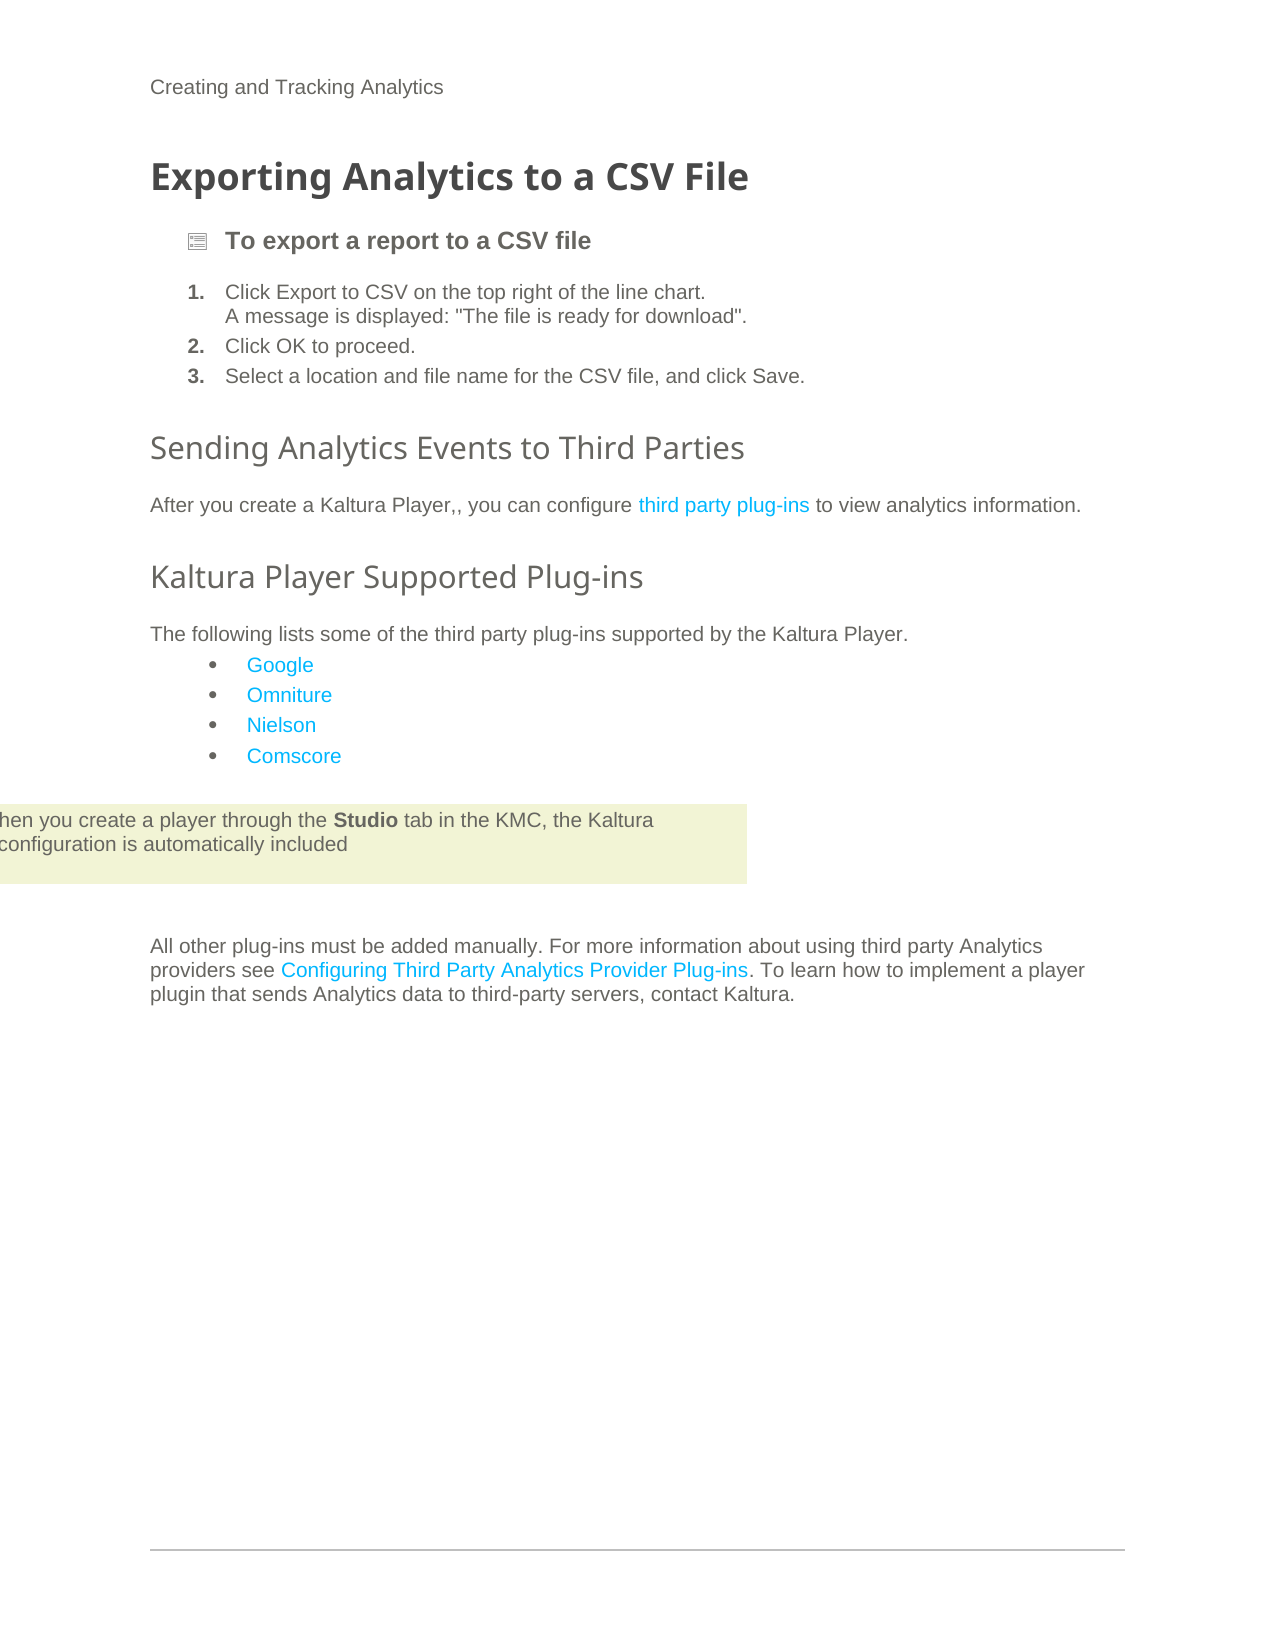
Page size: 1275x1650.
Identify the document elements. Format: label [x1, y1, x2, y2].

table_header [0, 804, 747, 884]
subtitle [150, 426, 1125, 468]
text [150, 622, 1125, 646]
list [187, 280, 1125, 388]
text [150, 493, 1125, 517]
picture [188, 233, 208, 250]
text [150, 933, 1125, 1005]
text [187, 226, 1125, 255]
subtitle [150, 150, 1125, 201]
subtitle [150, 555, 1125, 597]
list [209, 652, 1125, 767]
